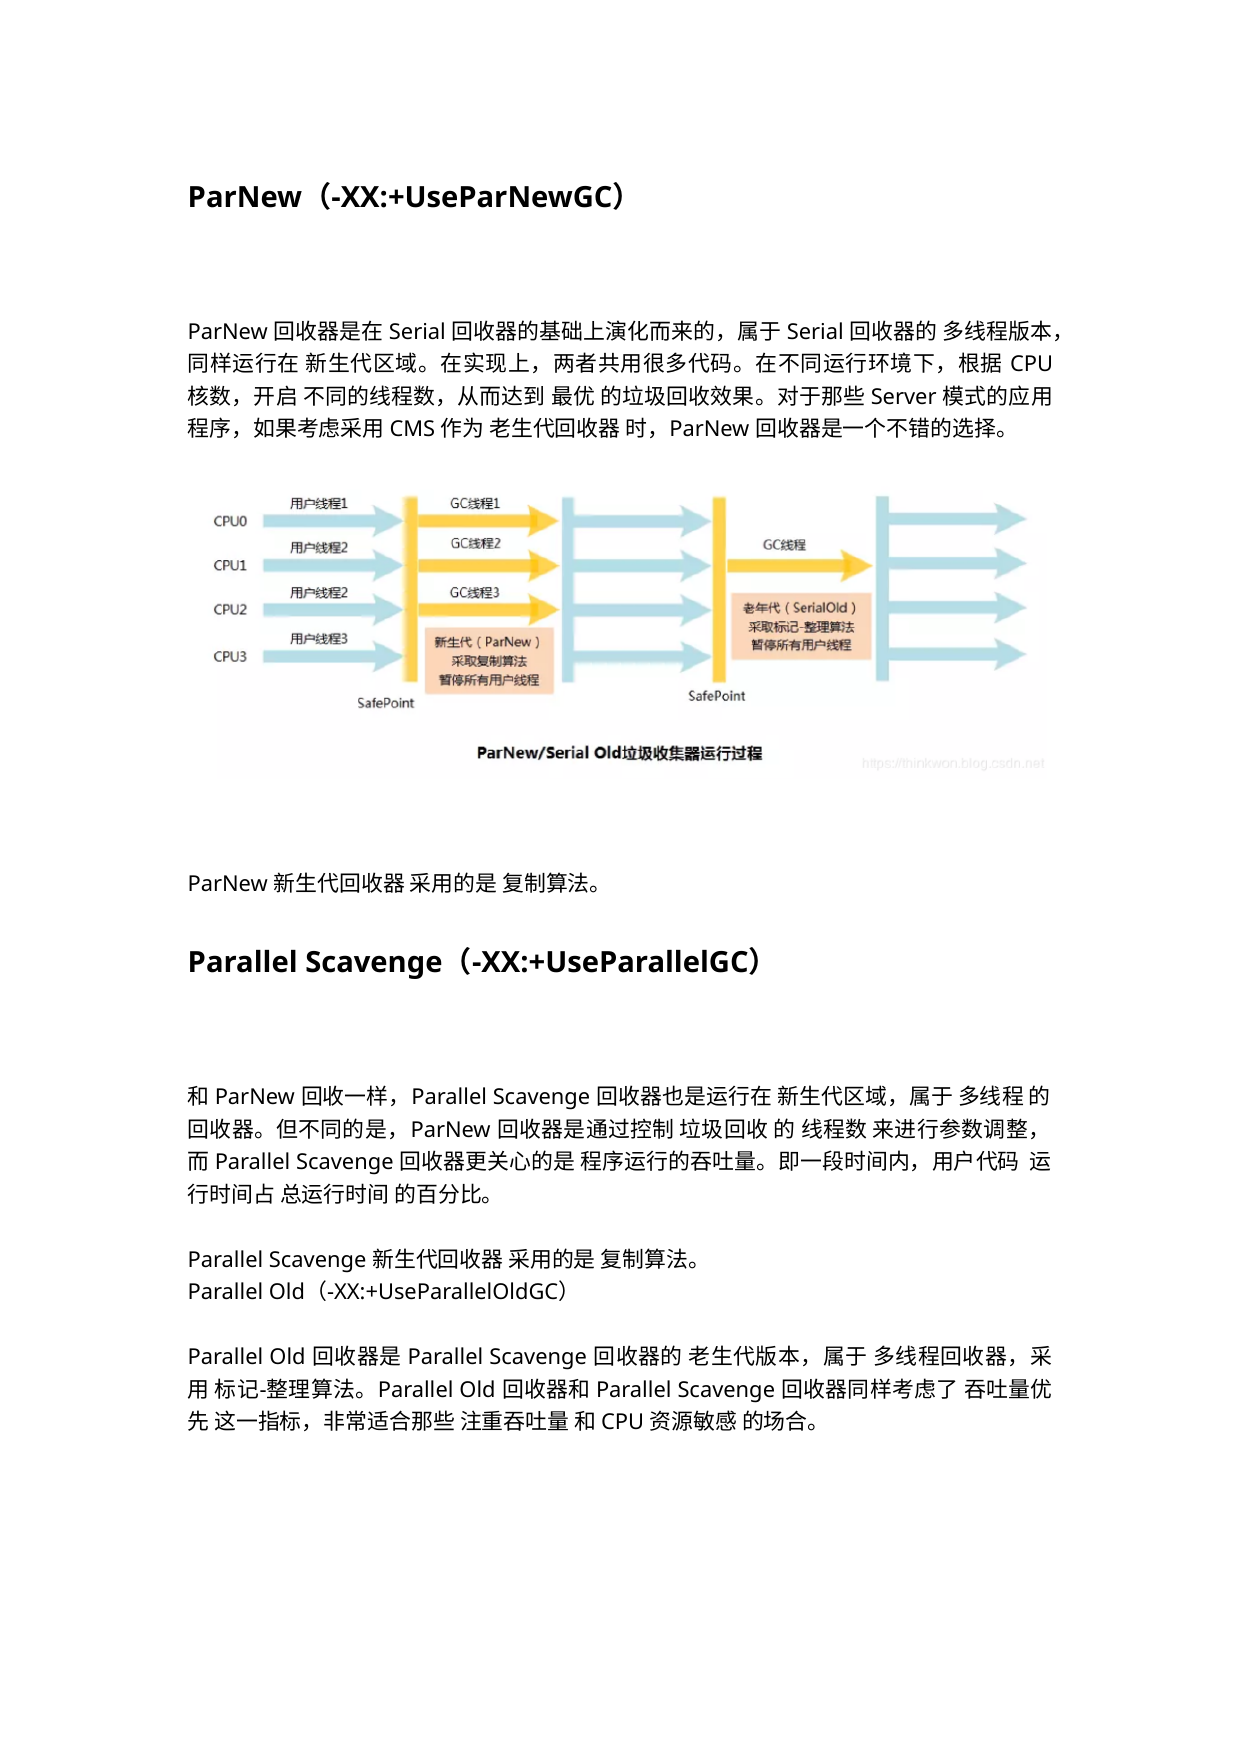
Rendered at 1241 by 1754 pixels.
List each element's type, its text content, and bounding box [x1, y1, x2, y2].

text Parallel Old 回收器是 Parallel Scavenge 回收器的 老生代版本，属于 多线程回收器，采用 标记-整理算法。Parallel Old 回收器和 Parallel Scavenge 回收器同样考虑了 吞吐量优先 这一指标，非常适合那些 注重吞吐量 和 CPU 资源敏感 的场合。 [187, 1339, 1053, 1436]
subtitle ParNew（-XX:+UseParNewGC） [187, 162, 1053, 227]
text ParNew 新生代回收器 采用的是 复制算法。 [187, 866, 1053, 898]
subtitle Parallel Scavenge（-XX:+UseParallelGC） [187, 927, 1053, 992]
text Parallel Scavenge 新生代回收器 采用的是 复制算法。 [187, 1241, 1053, 1274]
text Parallel Old（-XX:+UseParallelOldGC） [187, 1274, 1053, 1306]
picture [187, 443, 1053, 794]
text 和 ParNew 回收一样，Parallel Scavenge 回收器也是运行在 新生代区域，属于 多线程 的回收器。但不同的是，ParNew 回收器是通过控制 垃圾回收 的 线程数 来进行参数调整，而 Parallel Scavenge 回收器更关心的是 程序运行的吞吐量。即一段时间内，用户代码 运行时间占 总运行时间 的百分比。 [187, 1079, 1053, 1209]
text ParNew 回收器是在 Serial 回收器的基础上演化而来的，属于 Serial 回收器的 多线程版本，同样运行在 新生代区域。在实现上，两者共用很多代码。在不同运行环境下，根据 CPU 核数，开启 不同的线程数，从而达到 最优 的垃圾回收效果。对于那些 Server 模式的应用程序，如果考虑采用 CMS 作为 老生代回收器 时，ParNew 回收器是一个不错的选择。 [187, 313, 1053, 443]
